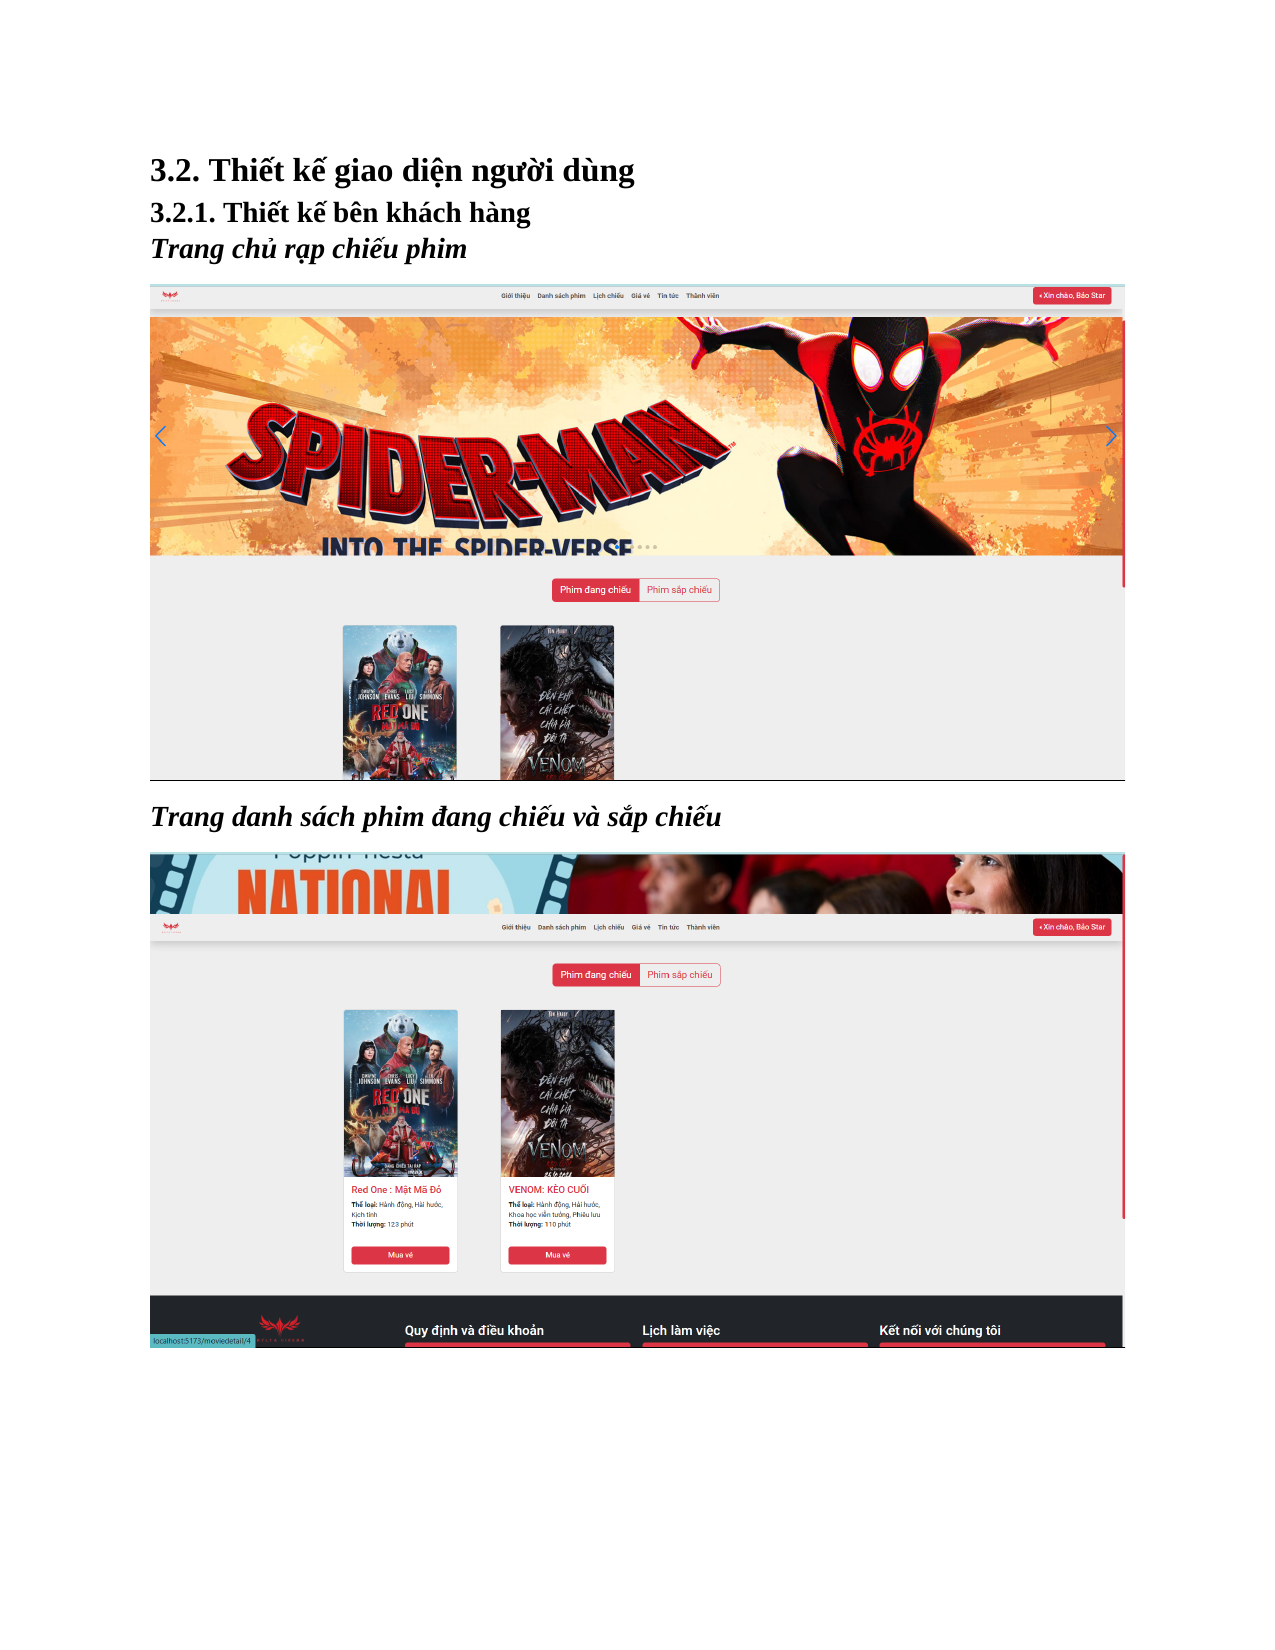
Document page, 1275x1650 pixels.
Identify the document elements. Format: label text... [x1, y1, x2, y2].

picture [150, 852, 1125, 1348]
text Trang chủ rạp chiếu phim [150, 232, 1125, 265]
subtitle 3.2. Thiết kế giao diện người dùng [150, 150, 1125, 188]
text Trang danh sách phim đang chiếu và sắp chiếu [150, 799, 1125, 833]
picture [150, 284, 1125, 781]
subtitle 3.2.1. Thiết kế bên khách hàng [150, 196, 1125, 229]
